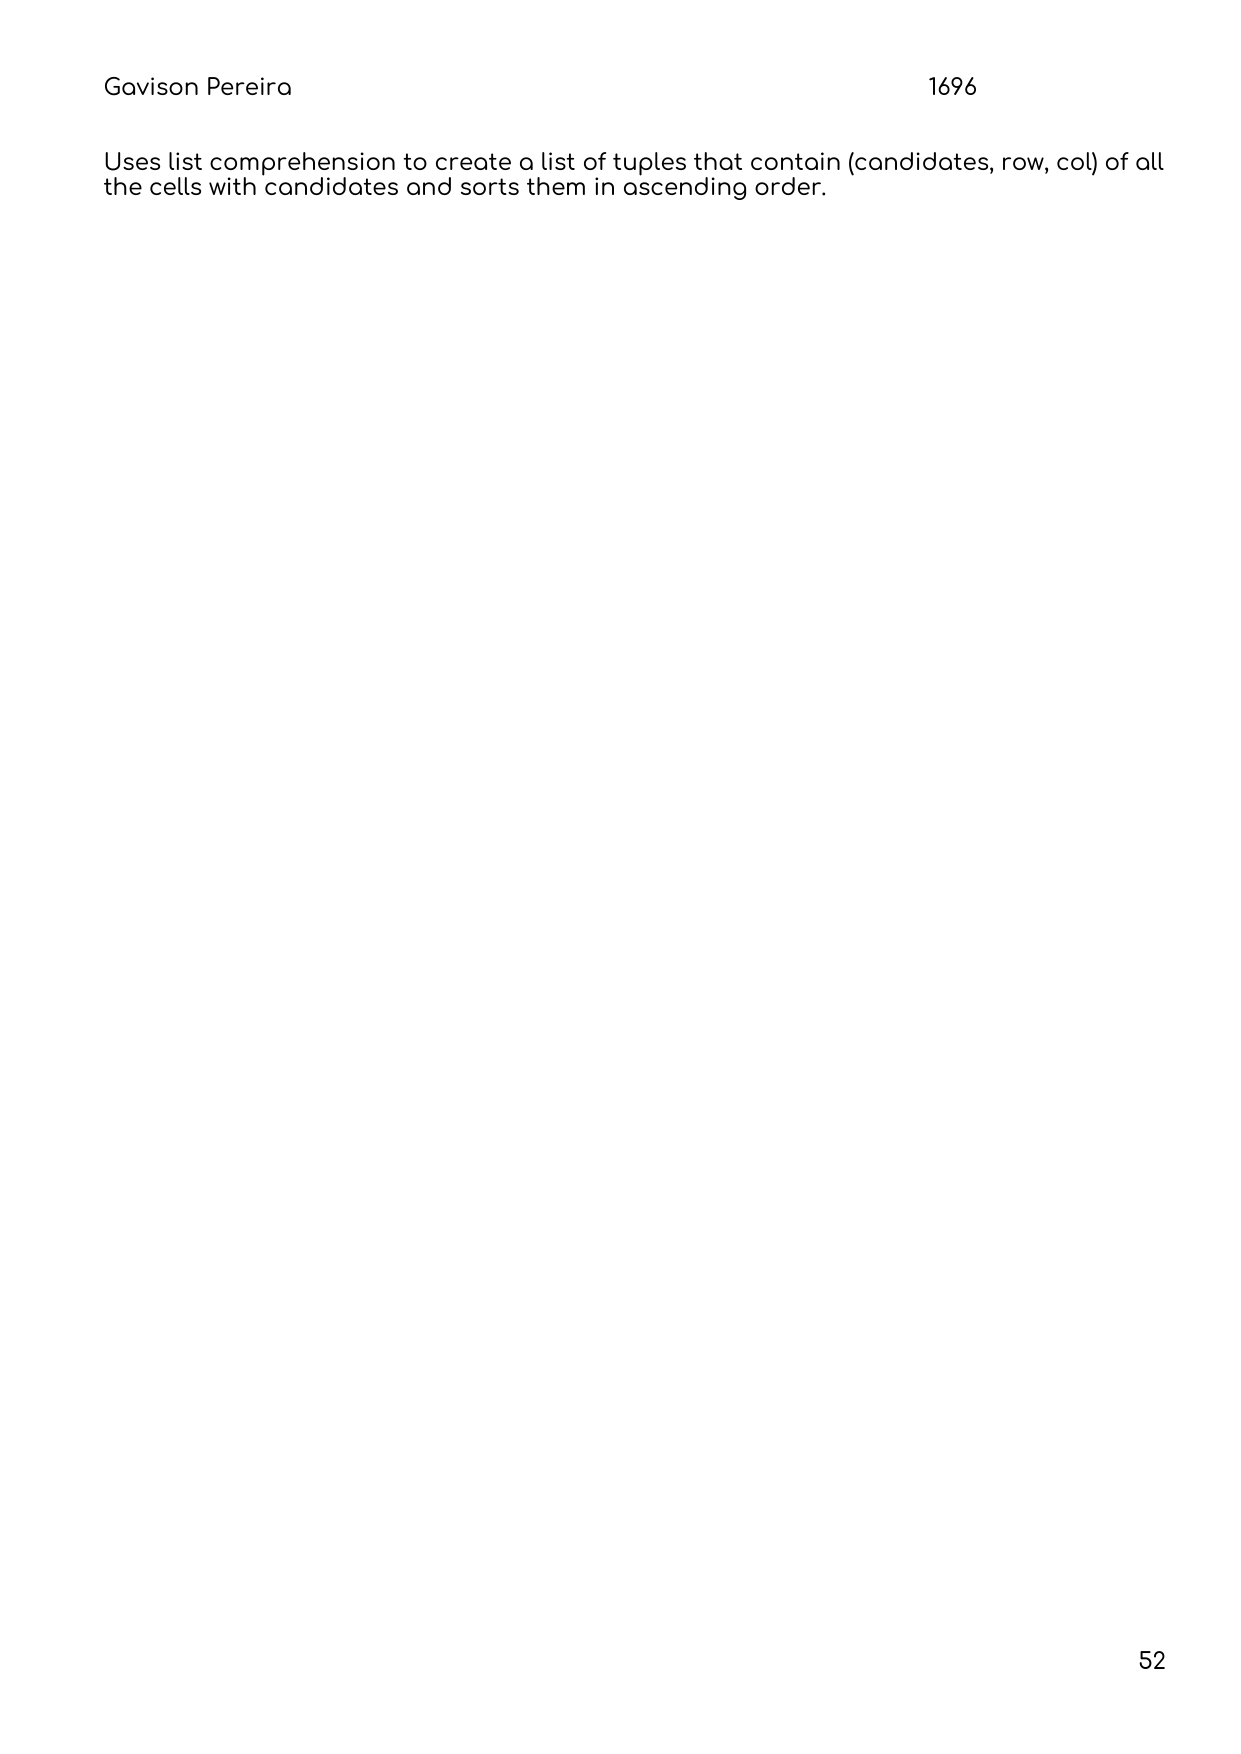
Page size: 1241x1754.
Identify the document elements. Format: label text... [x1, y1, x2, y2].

text Uses list comprehension to create a list of tuples that contain (candidates, row, col) of all the cells with candidates and sorts them in ascending order. [103, 150, 1166, 227]
